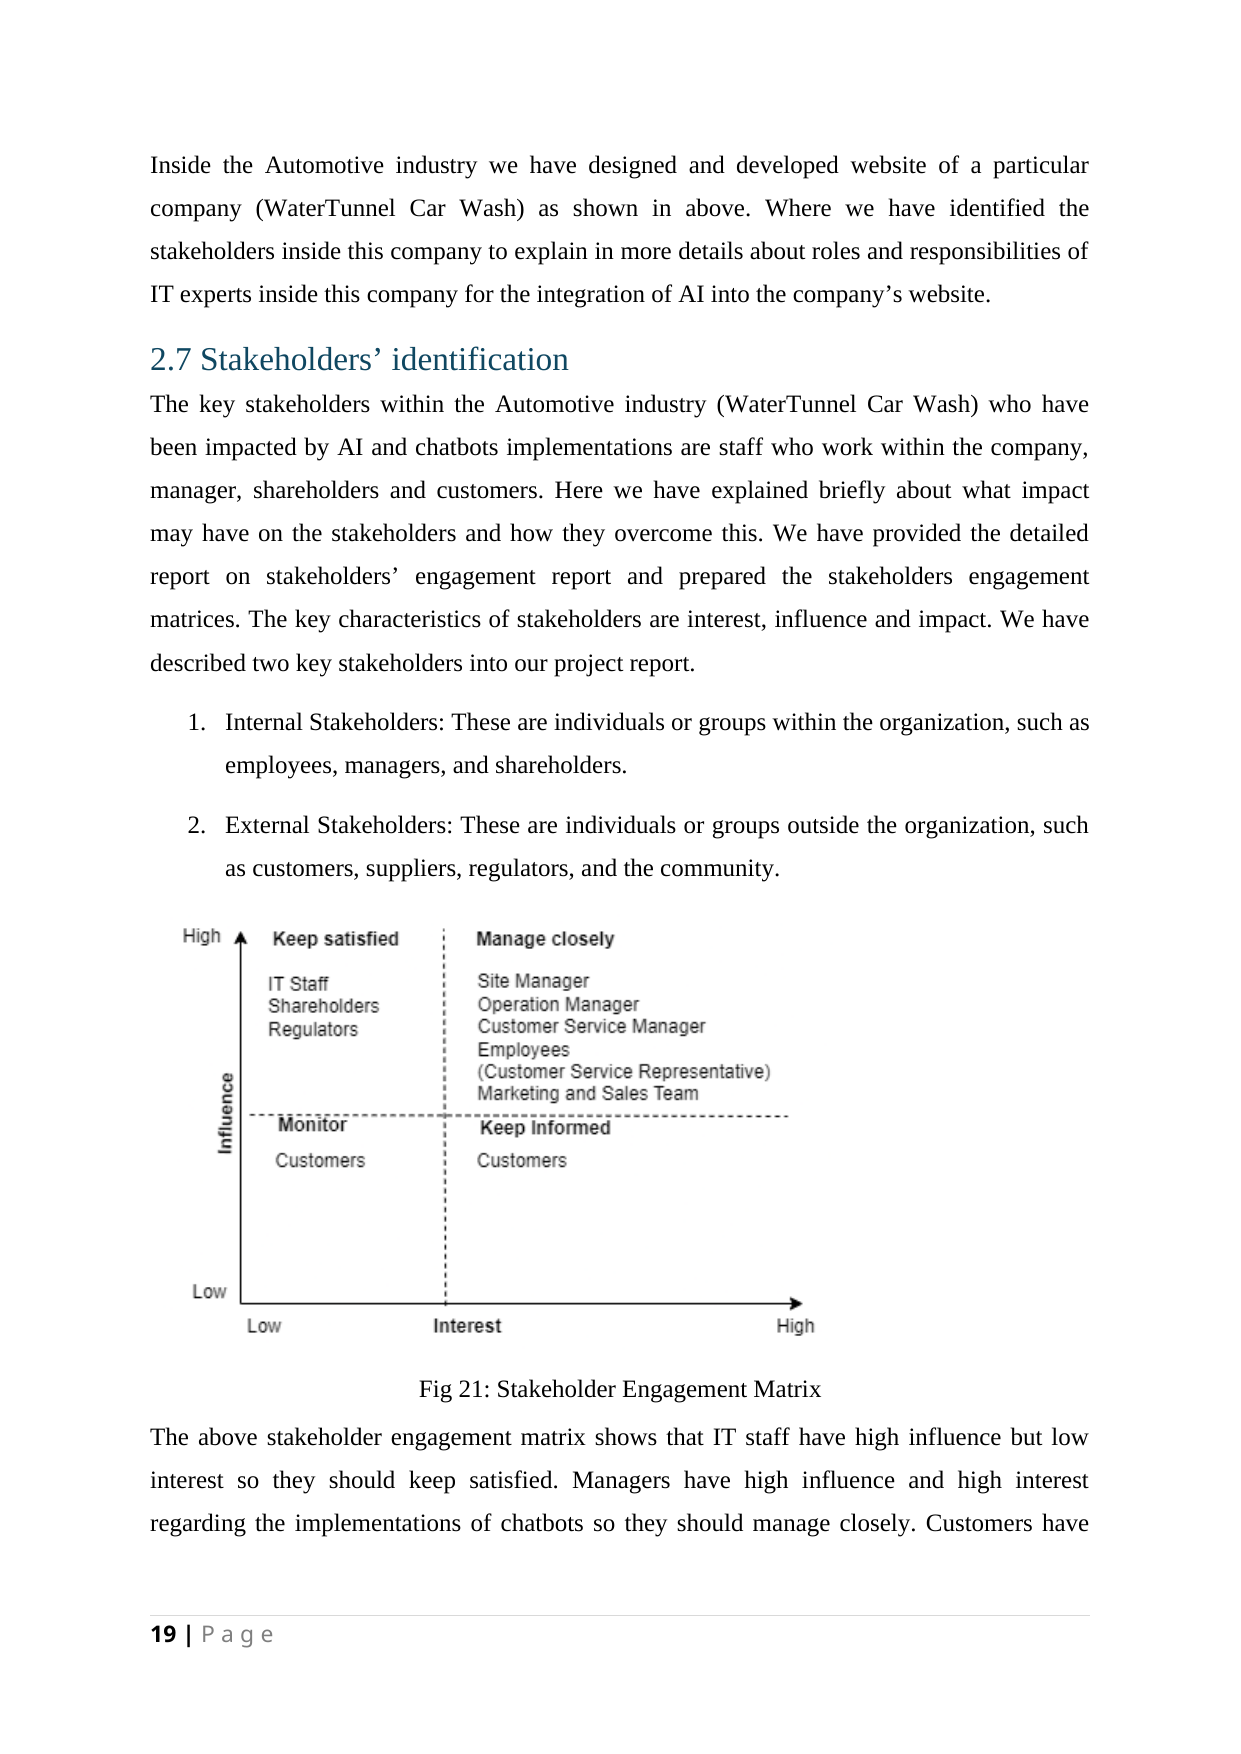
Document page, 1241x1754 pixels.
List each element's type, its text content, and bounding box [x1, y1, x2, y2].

list External Stakeholders: These are individuals or groups outside the organization, such as customers, suppliers, regulators, and the community. [187, 810, 1090, 882]
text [150, 1422, 1090, 1537]
text The key stakeholders within the Automotive industry (WaterTunnel Car Wash) who have been impacted by AI and chatbots implementations are staff who work within the company, manager, shareholders and customers. Here we have explained briefly about what impact may have on the stakeholders and how they overcome this. We have provided the detailed report on stakeholders’ engagement report and prepared the stakeholders engagement matrices. The key characteristics of stakeholders are interest, influence and impact. We have described two key stakeholders into our project report. [150, 389, 1090, 676]
subtitle 2.7 Stakeholders’ identification [150, 339, 1090, 377]
list Internal Stakeholders: These are individuals or groups within the organization, such as employees, managers, and shareholders. [187, 707, 1090, 779]
text Fig 21: Stakeholder Engagement Matrix [150, 1374, 1090, 1403]
picture [162, 913, 834, 1350]
text Inside the Automotive industry we have designed and developed website of a particular company (WaterTunnel Car Wash) as shown in above. Where we have identified the stakeholders inside this company to explain in more details about roles and responsibilities of IT experts inside this company for the integration of AI into the company’s website. [150, 150, 1090, 308]
